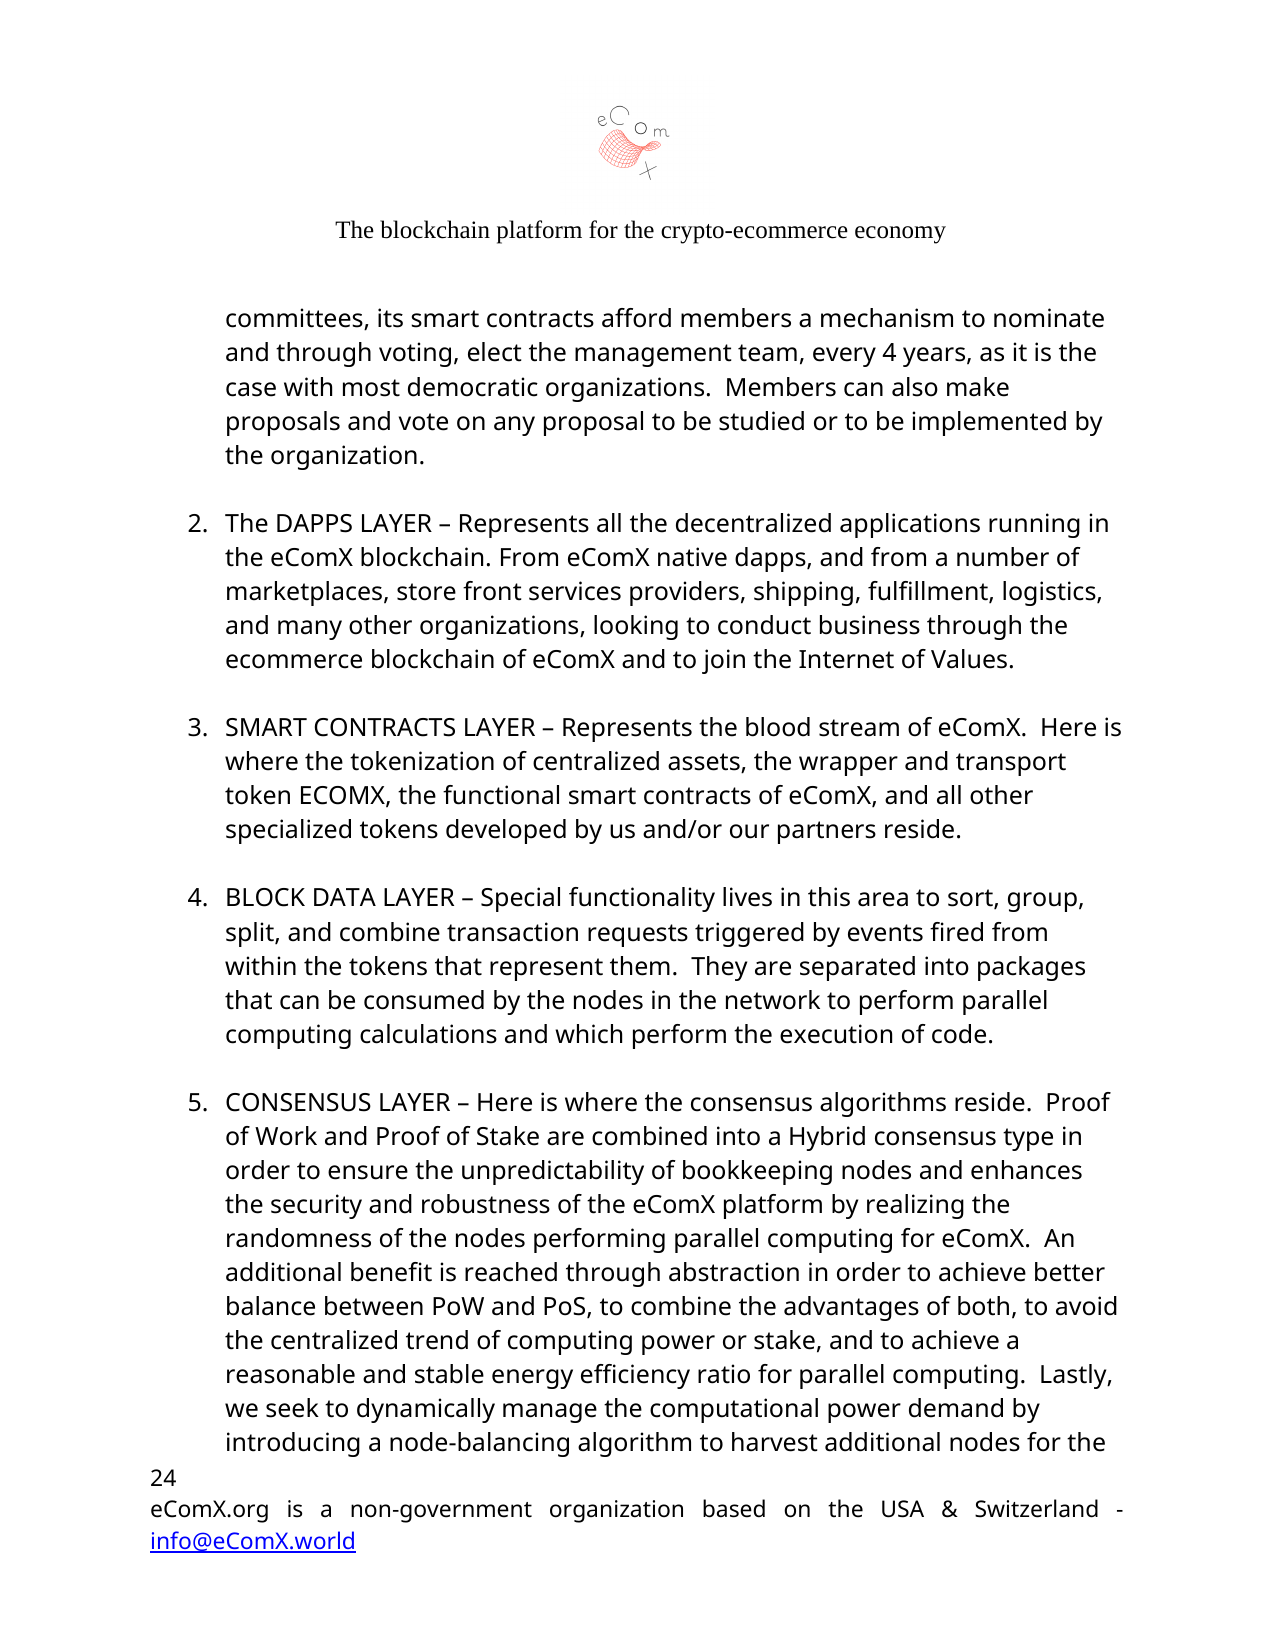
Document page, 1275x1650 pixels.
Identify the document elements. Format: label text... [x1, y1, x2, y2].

list The DAPPS LAYER – Represents all the decentralized applications running in the eComX blockchain. From eComX native dapps, and from a number of marketplaces, store front services providers, shipping, fulfillment, logistics, and many other organizations, looking to conduct business through the ecommerce blockchain of eComX and to join the Internet of Values. [187, 505, 1125, 676]
list BLOCK DATA LAYER – Special functionality lives in this area to sort, group, split, and combine transaction requests triggered by events fired from within the tokens that represent them. They are separated into packages that can be consumed by the nodes in the network to perform parallel computing calculations and which perform the execution of code. [187, 880, 1125, 1050]
picture [560, 75, 716, 215]
list SMART CONTRACTS LAYER – Represents the blood stream of eComX. Here is where the tokenization of centralized assets, the wrapper and transport token ECOMX, the functional smart contracts of eComX, and all other specialized tokens developed by us and/or our partners reside. [187, 710, 1125, 846]
